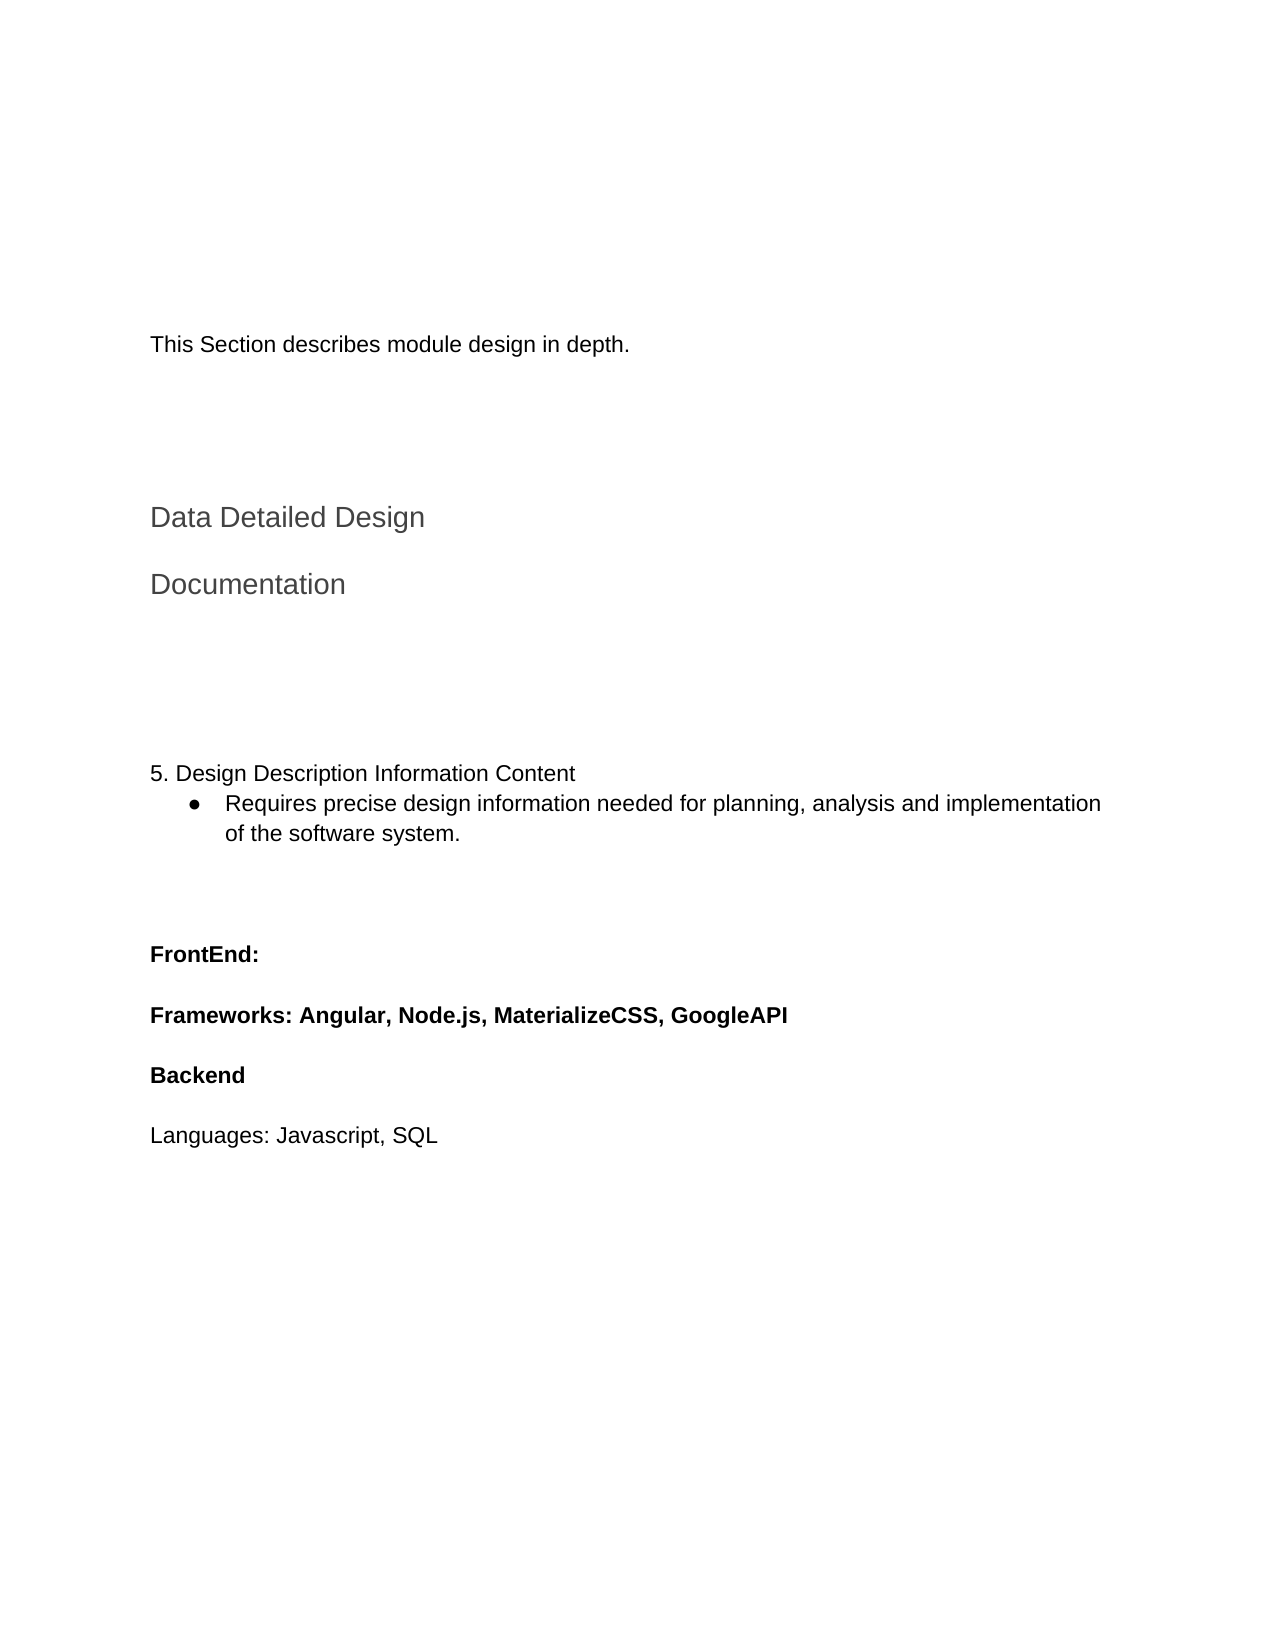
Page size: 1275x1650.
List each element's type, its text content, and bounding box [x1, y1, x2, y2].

text Languages: Javascript, SQL [150, 1122, 1125, 1149]
subtitle Documentation [150, 567, 1125, 601]
text This Section describes module design in depth. [150, 331, 1125, 358]
text Backend [150, 1062, 1125, 1088]
subtitle Data Detailed Design [150, 500, 1125, 534]
list Requires precise design information needed for planning, analysis and implementation of the software system. [187, 790, 1125, 847]
text 5. Design Description Information Content [150, 760, 1125, 786]
text FrontEnd: [150, 941, 1125, 968]
text Frameworks: Angular, Node.js, MaterializeCSS, GoogleAPI [150, 1002, 1125, 1028]
